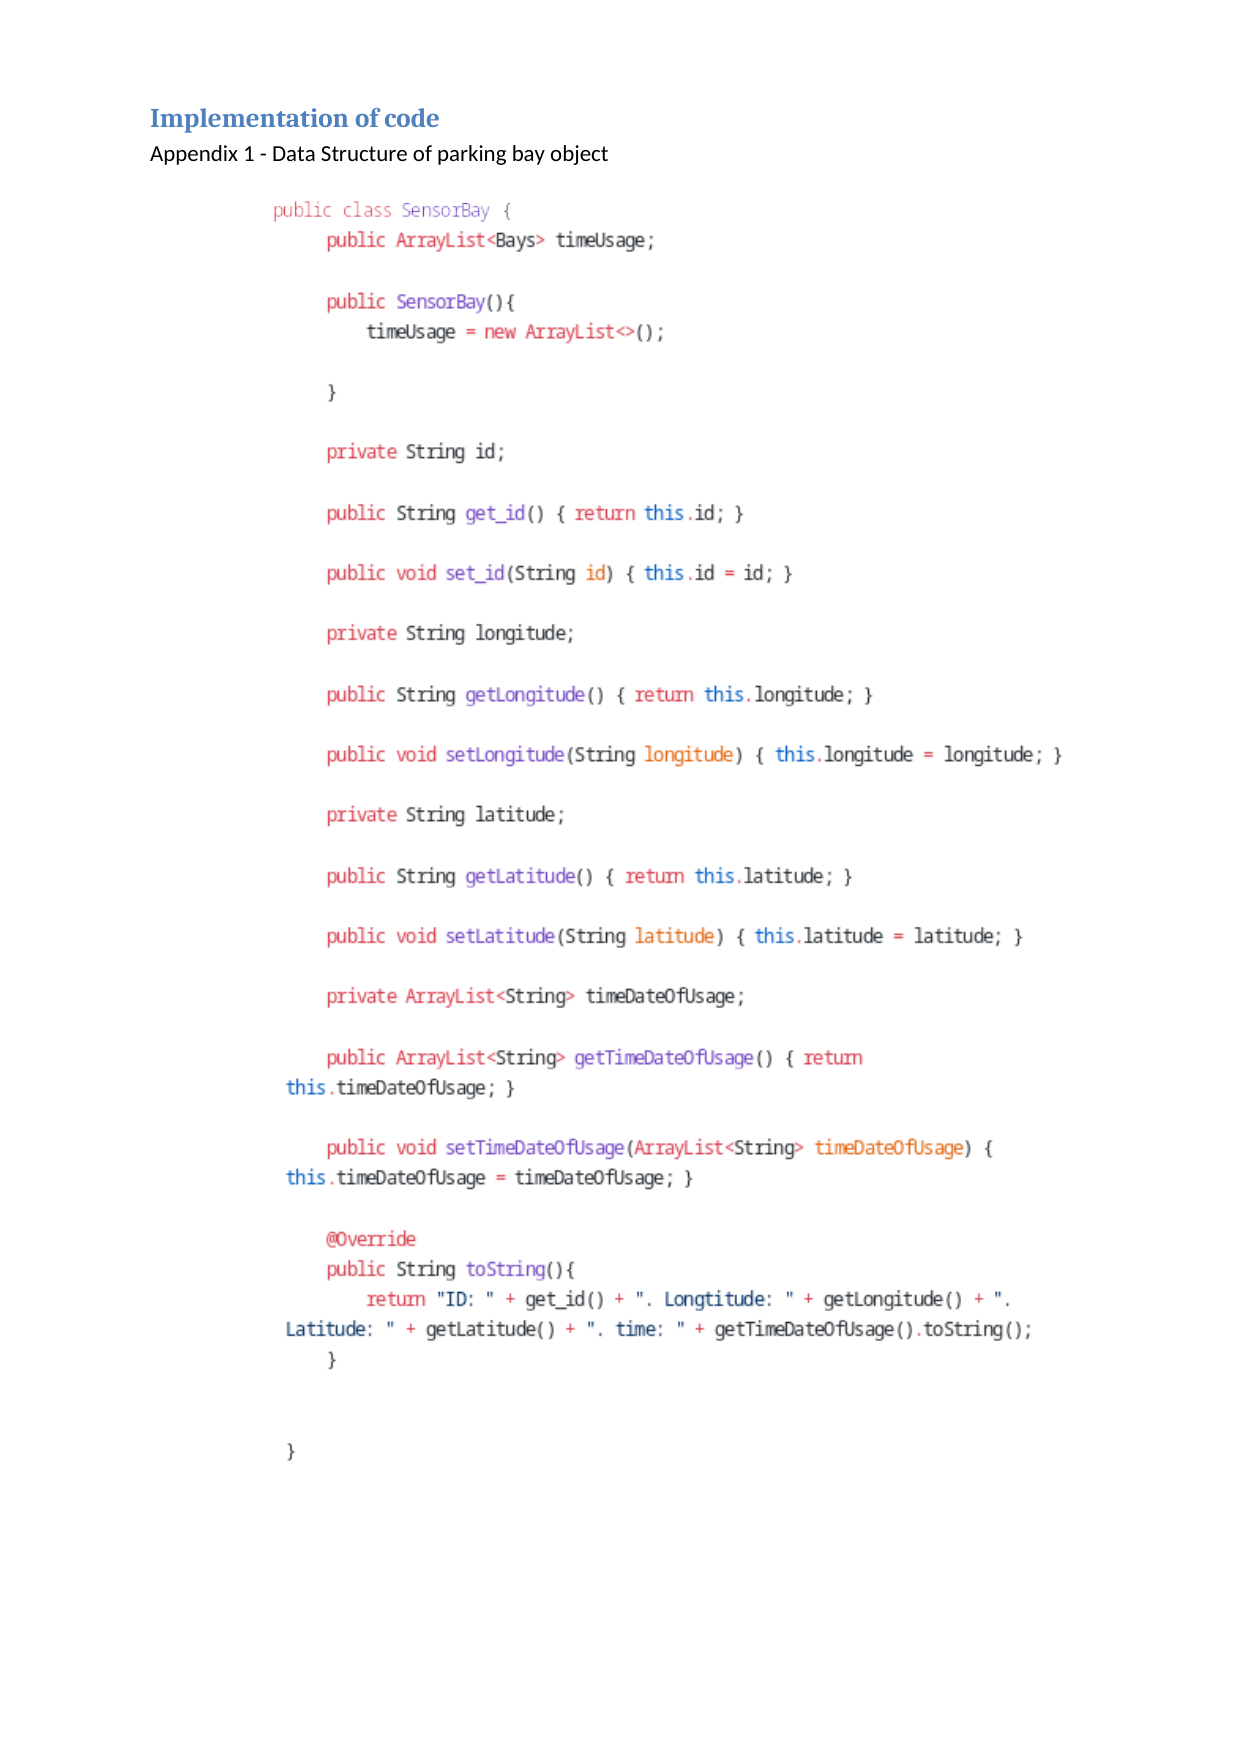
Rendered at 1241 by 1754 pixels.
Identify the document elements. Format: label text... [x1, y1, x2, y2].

subtitle Implementation of code [150, 103, 1090, 134]
text Appendix 1 - Data Structure of parking bay object [150, 139, 1090, 167]
